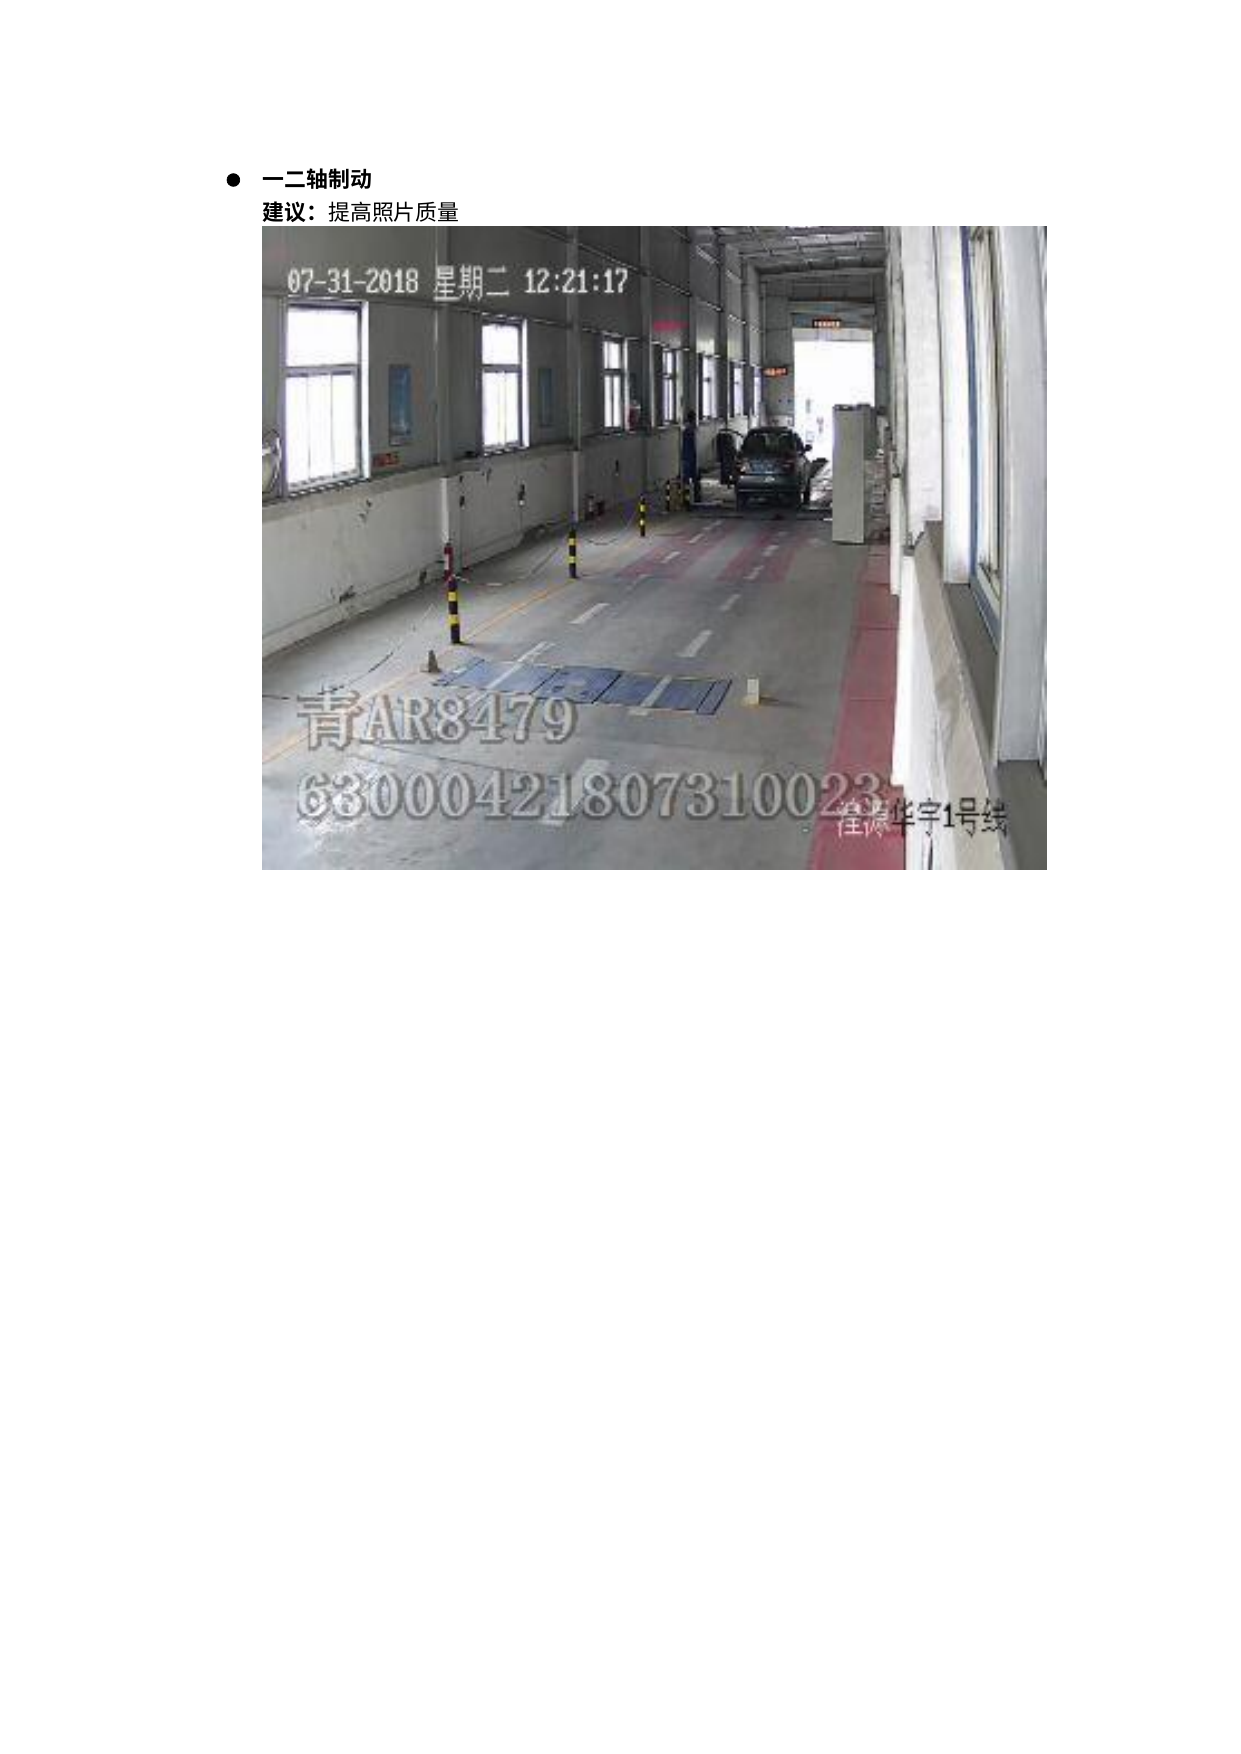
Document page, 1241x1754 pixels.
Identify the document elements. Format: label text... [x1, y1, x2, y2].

picture [262, 226, 1047, 870]
list 一二轴制动 [225, 162, 1053, 194]
text 建议：提高照片质量 [262, 194, 1053, 227]
